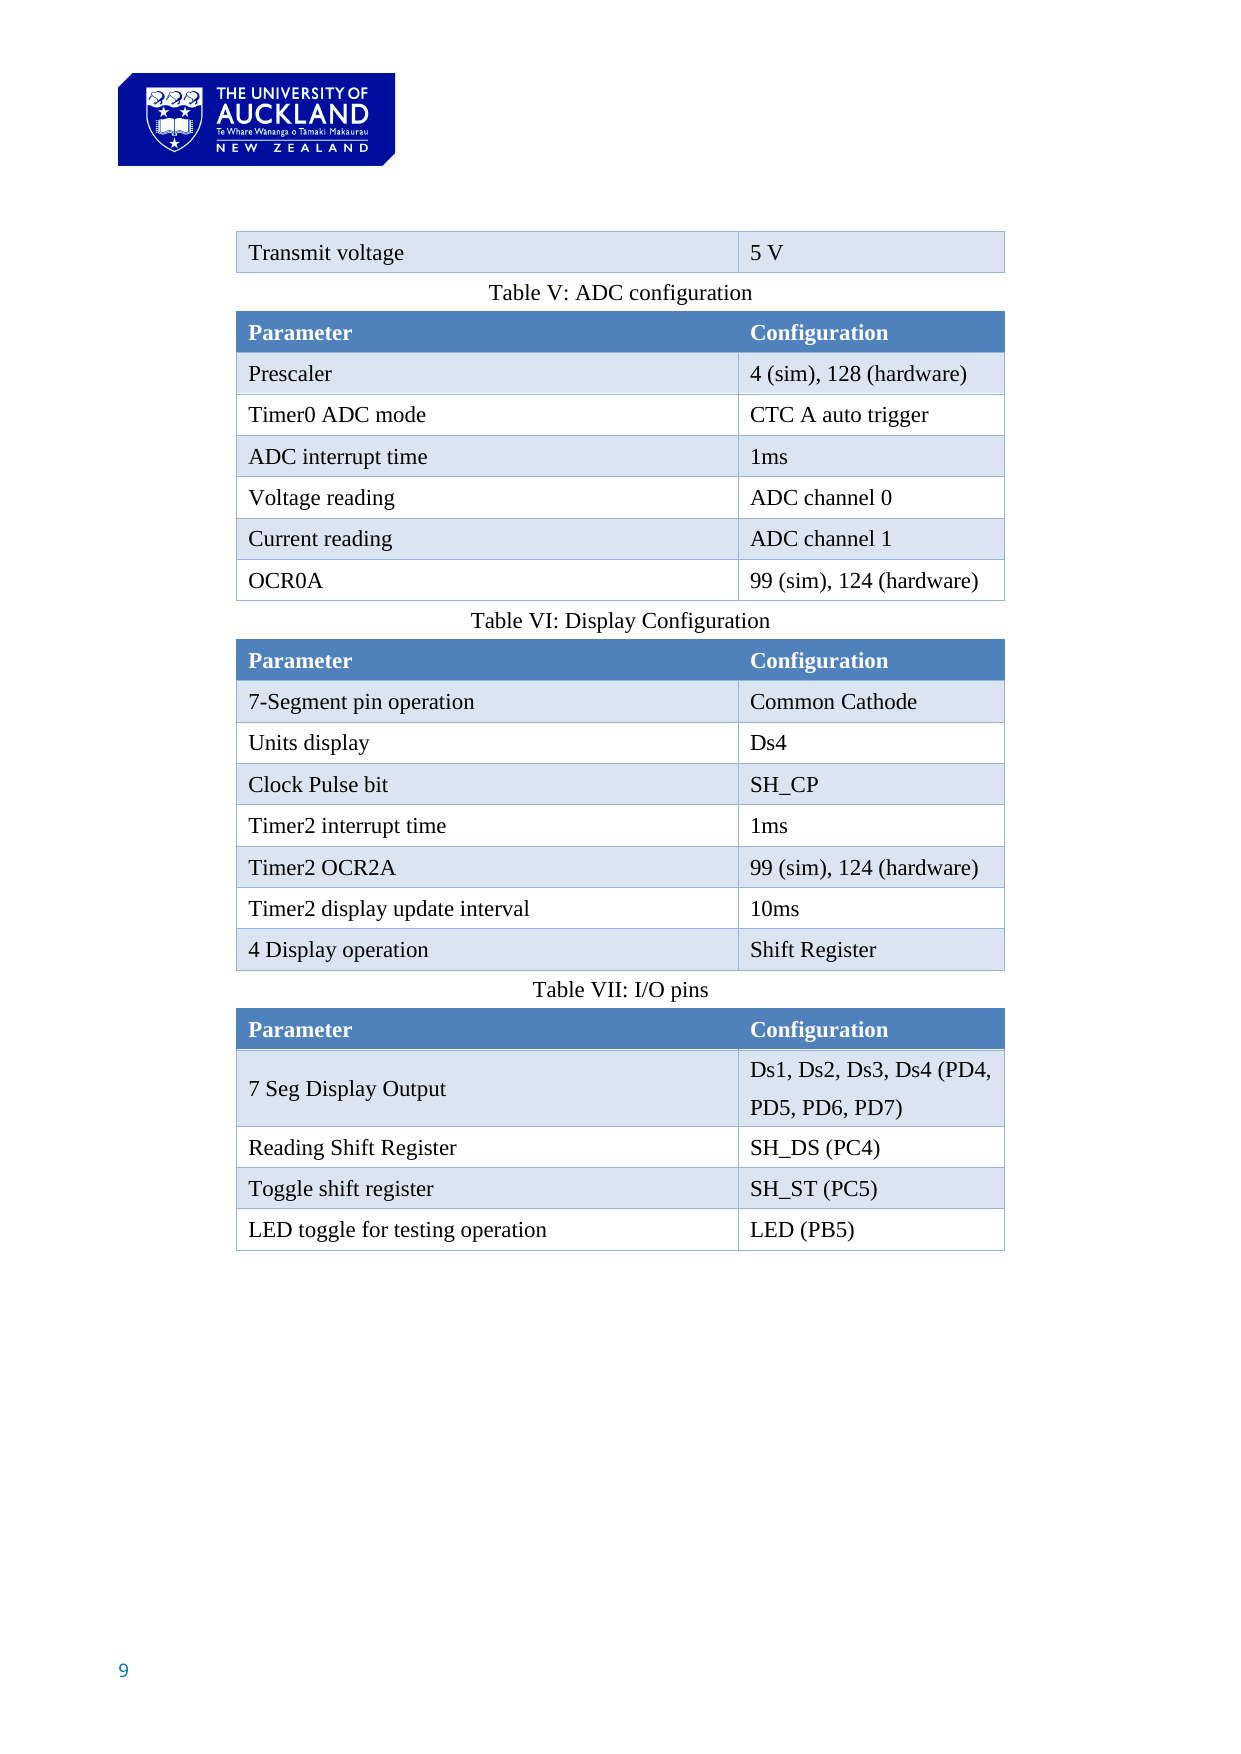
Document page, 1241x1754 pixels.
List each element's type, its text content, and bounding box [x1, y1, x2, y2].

table_cell ADC channel 0 [739, 477, 1004, 518]
table_cell 10ms [739, 888, 1004, 928]
table_cell 4 (sim), 128 (hardware) [739, 353, 1004, 393]
table_header Configuration [739, 640, 1004, 680]
table_header Parameter [237, 312, 738, 352]
table_cell Current reading [237, 519, 738, 559]
table_cell 1ms [739, 436, 1004, 476]
text Table VI: Display Configuration [118, 601, 1123, 639]
table_cell 1ms [739, 805, 1004, 846]
picture [118, 73, 396, 166]
table_cell Ds1, Ds2, Ds3, Ds4 (PD4, PD5, PD6, PD7) [739, 1051, 1004, 1126]
table_cell 7 Seg Display Output [237, 1051, 738, 1126]
table_cell OCR0A [237, 560, 738, 600]
table_cell SH_CP [739, 764, 1004, 804]
table_cell Prescaler [237, 353, 738, 393]
table_cell Common Cathode [739, 681, 1004, 722]
table_cell Reading Shift Register [237, 1127, 738, 1167]
table_cell ADC channel 1 [739, 519, 1004, 559]
table_cell Clock Pulse bit [237, 764, 738, 804]
table_cell Timer2 interrupt time [237, 805, 738, 846]
table_header Configuration [739, 312, 1004, 352]
table_cell ADC interrupt time [237, 436, 738, 476]
text Table V: ADC configuration [118, 273, 1123, 311]
table_cell Transmit voltage [237, 232, 738, 272]
table_cell 99 (sim), 124 (hardware) [739, 847, 1004, 887]
table_cell CTC A auto trigger [739, 395, 1004, 435]
table_cell LED (PB5) [739, 1209, 1004, 1250]
table_cell Ds4 [739, 723, 1004, 763]
table_cell Toggle shift register [237, 1168, 738, 1208]
text Table VII: I/O pins [118, 971, 1123, 1008]
table_cell 5 V [739, 232, 1004, 272]
table_header Configuration [739, 1009, 1004, 1049]
table_cell SH_ST (PC5) [739, 1168, 1004, 1208]
table_cell Units display [237, 723, 738, 763]
table_cell 7-Segment pin operation [237, 681, 738, 722]
table_header Parameter [237, 1009, 738, 1049]
table_cell Timer2 OCR2A [237, 847, 738, 887]
table_cell Timer0 ADC mode [237, 395, 738, 435]
table_cell LED toggle for testing operation [237, 1209, 738, 1250]
table_cell 4 Display operation [237, 929, 738, 970]
table_cell Timer2 display update interval [237, 888, 738, 928]
table_header Parameter [237, 640, 738, 680]
table_cell 99 (sim), 124 (hardware) [739, 560, 1004, 600]
table_cell Voltage reading [237, 477, 738, 518]
table_cell Shift Register [739, 929, 1004, 970]
table_cell SH_DS (PC4) [739, 1127, 1004, 1167]
